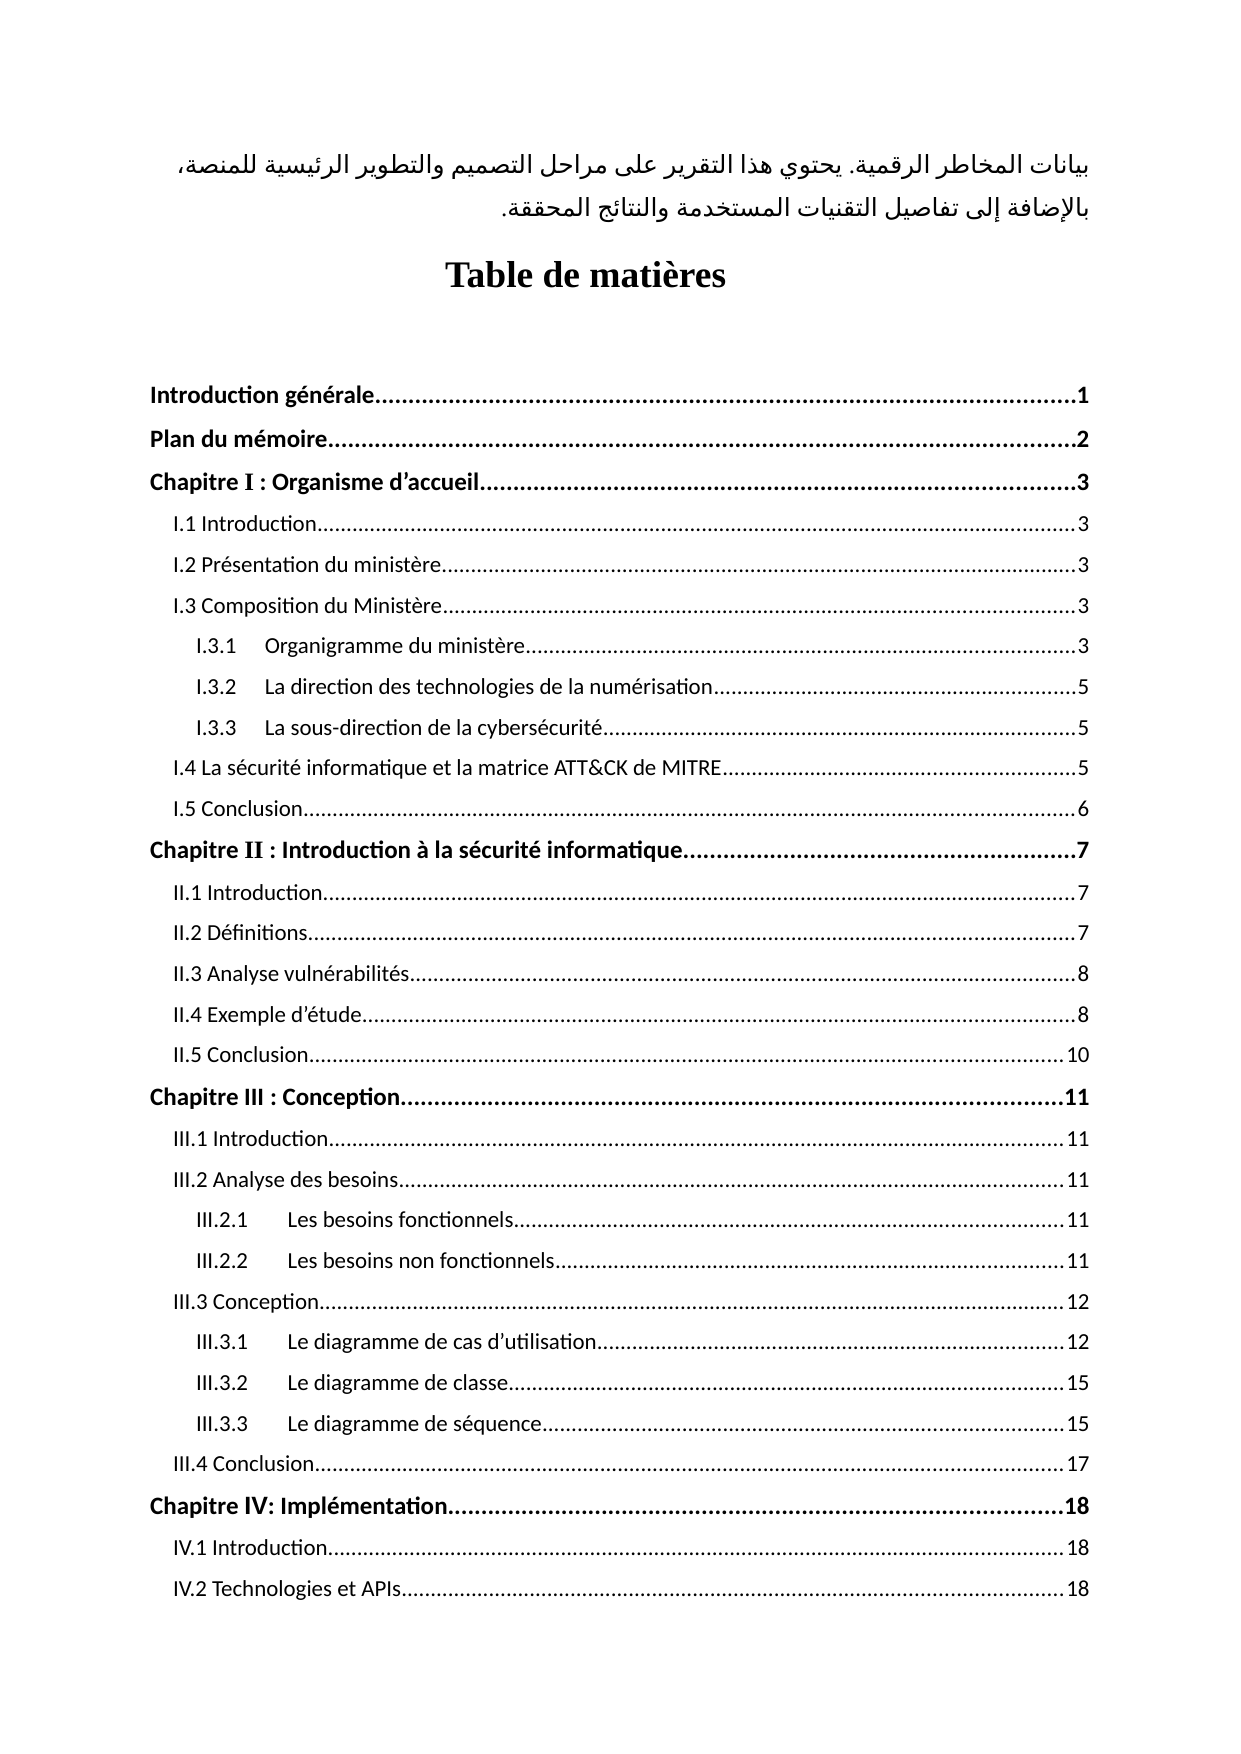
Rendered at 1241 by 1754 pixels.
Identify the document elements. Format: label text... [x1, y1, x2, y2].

text Table de matières [371, 253, 1090, 296]
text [150, 150, 1090, 222]
